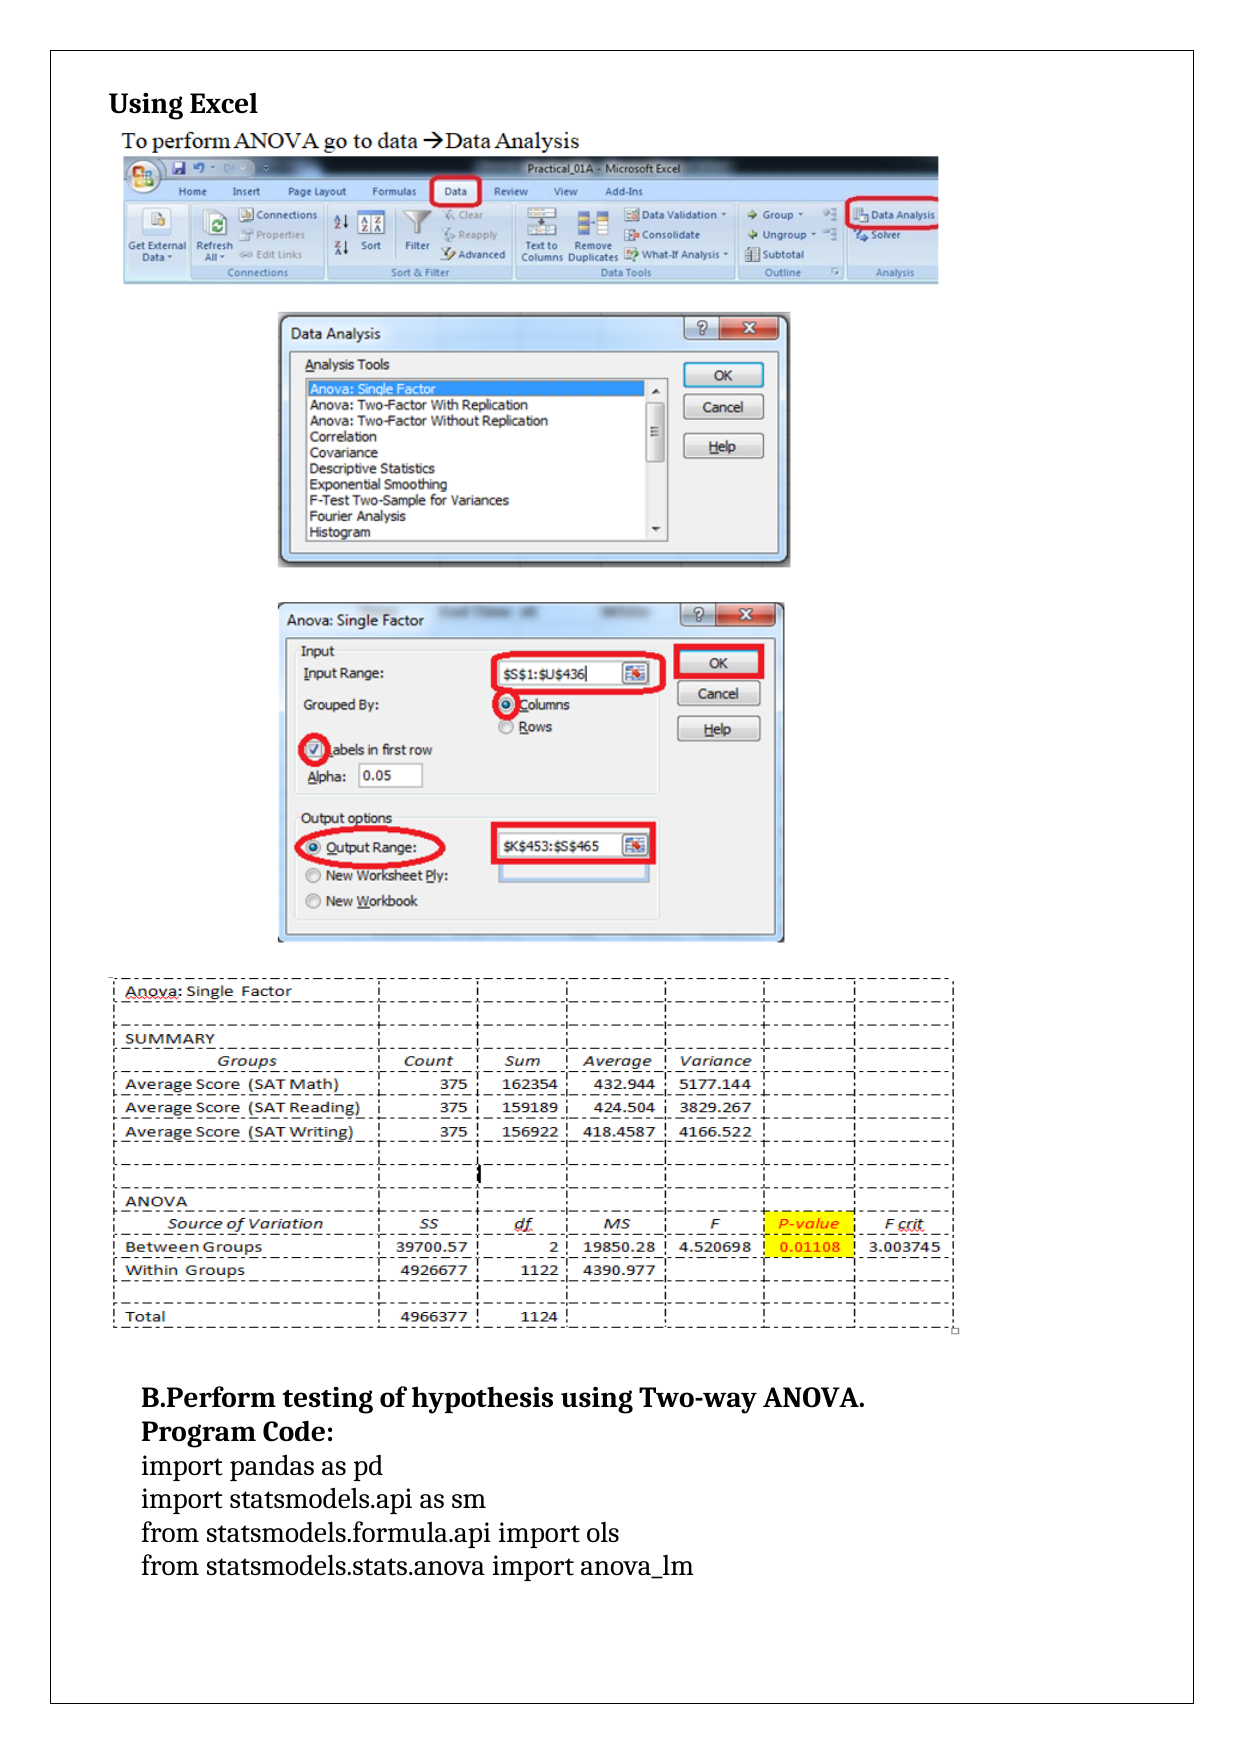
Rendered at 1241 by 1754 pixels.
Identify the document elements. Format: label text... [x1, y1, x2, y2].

text B.Perform testing of hypothesis using Two-way ANOVA. [141, 1382, 1193, 1415]
picture [108, 977, 982, 1349]
subtitle Program Code: [141, 1415, 1193, 1448]
text from statsmodels.formula.api import ols [141, 1515, 1193, 1549]
picture [108, 126, 939, 953]
subtitle Using Excel [108, 87, 1193, 121]
text from statsmodels.stats.anova import anova_lm [141, 1549, 1193, 1582]
text import statsmodels.api as sm [141, 1482, 1193, 1515]
text import pandas as pd [141, 1448, 1193, 1482]
